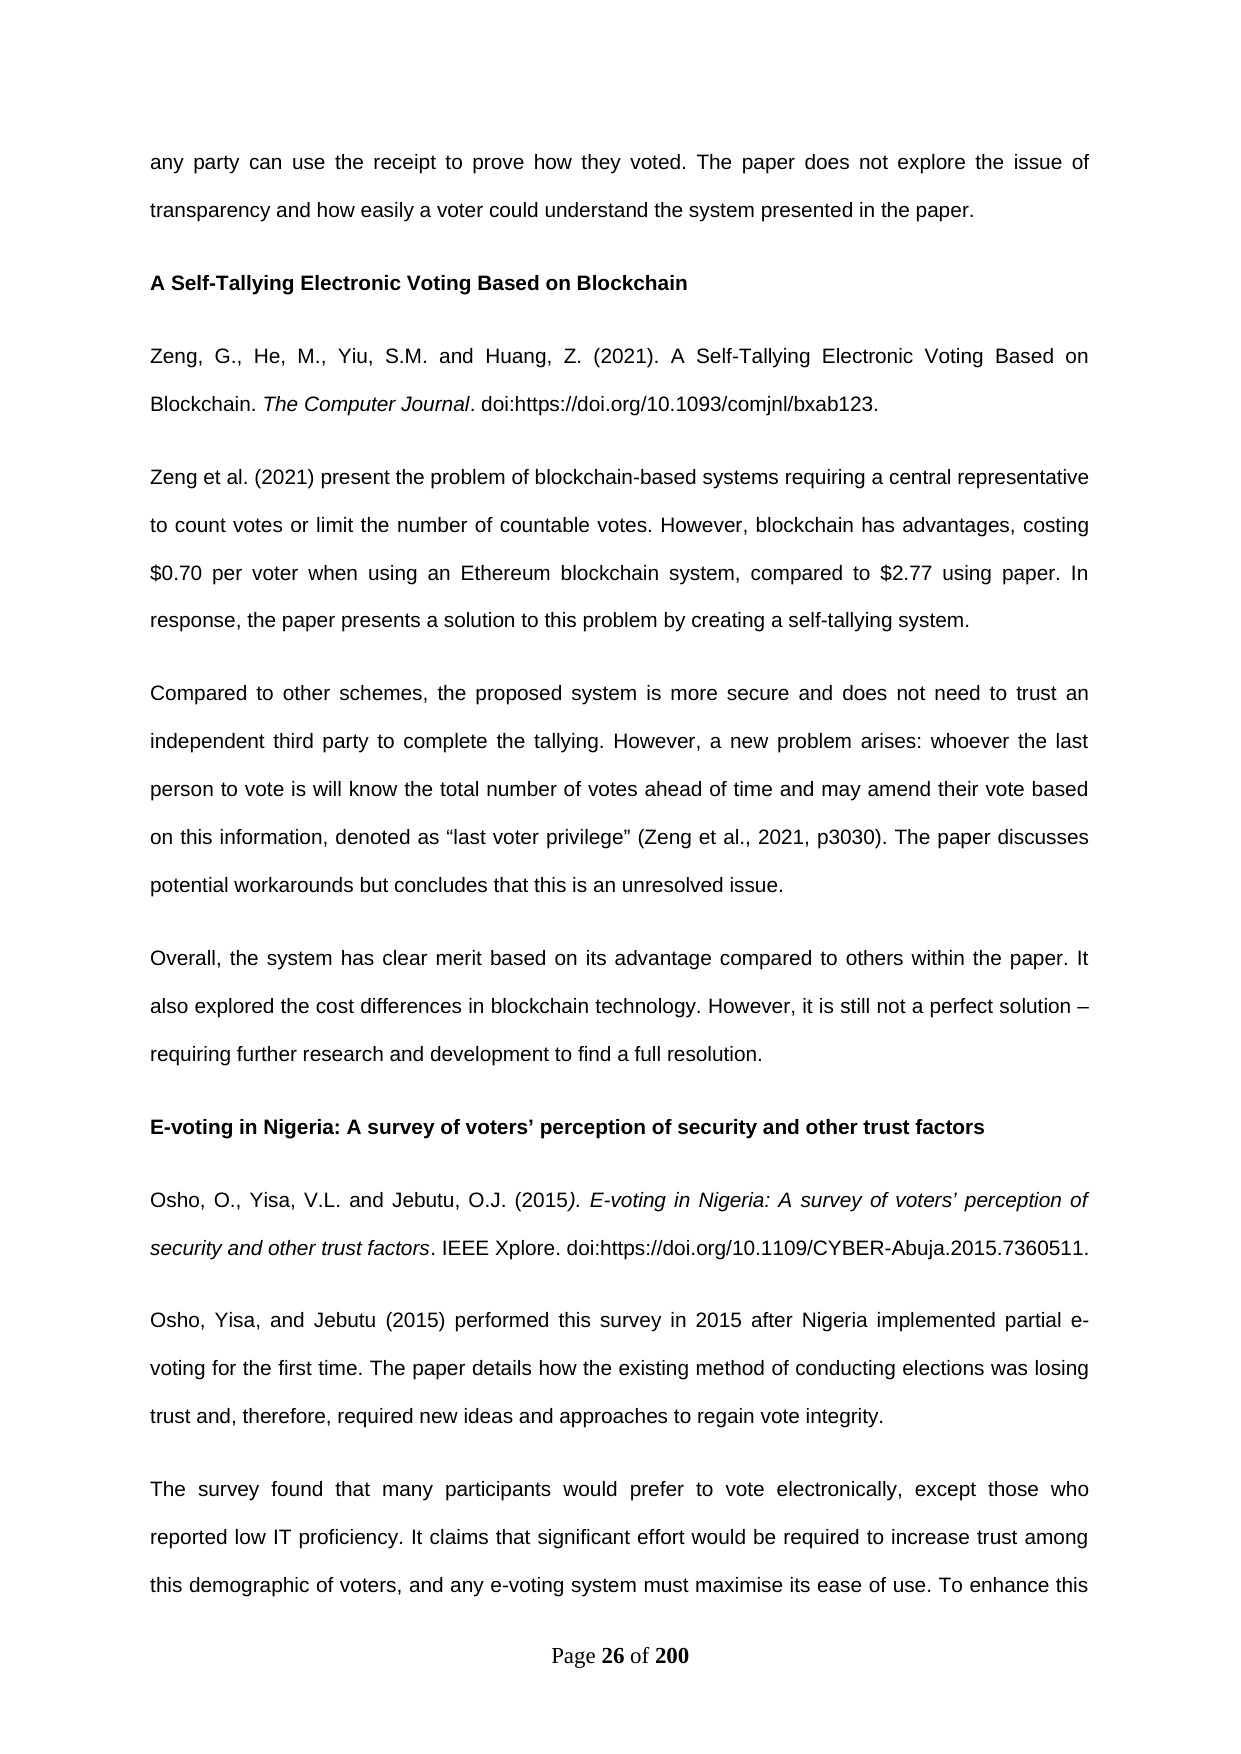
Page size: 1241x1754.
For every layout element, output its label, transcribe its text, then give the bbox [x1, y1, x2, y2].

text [150, 150, 1090, 222]
text A Self-Tallying Electronic Voting Based on Blockchain [150, 271, 1090, 295]
text Overall, the system has clear merit based on its advantage compared to others within the paper. It also explored the cost differences in blockchain technology. However, it is still not a perfect solution – requiring further research and development to find a full resolution. [150, 946, 1090, 1066]
text Compared to other schemes, the proposed system is more secure and does not need to trust an independent third party to complete the tallying. However, a new problem arises: whoever the last person to vote is will know the total number of votes ahead of time and may amend their vote based on this information, denoted as “last voter privilege” (Zeng et al., 2021, p3030). The paper discusses potential workarounds but concludes that this is an unresolved issue. [150, 681, 1090, 897]
text Zeng, G., He, M., Yiu, S.M. and Huang, Z. (2021). A Self-Tallying Electronic Voting Based on Blockchain. The Computer Journal. doi:https://doi.org/10.1093/comjnl/bxab123. [150, 344, 1090, 416]
text Osho, O., Yisa, V.L. and Jebutu, O.J. (2015). E-voting in Nigeria: A survey of voters’ perception of security and other trust factors. IEEE Xplore. doi:https://doi.org/10.1109/CYBER-Abuja.2015.7360511. [150, 1187, 1090, 1259]
text Zeng et al. (2021) present the problem of blockchain-based systems requiring a central representative to count votes or limit the number of countable votes. However, blockchain has advantages, costing $0.70 per voter when using an Ethereum blockchain system, compared to $2.77 using paper. In response, the paper presents a solution to this problem by creating a self-tallying system. [150, 464, 1090, 632]
text Osho, Yisa, and Jebutu (2015) performed this survey in 2015 after Nigeria implemented partial e-voting for the first time. The paper details how the existing method of conducting elections was losing trust and, therefore, required new ideas and approaches to regain vote integrity. [150, 1308, 1090, 1428]
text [150, 1477, 1090, 1597]
text E-voting in Nigeria: A survey of voters’ perception of security and other trust factors [150, 1114, 1090, 1138]
